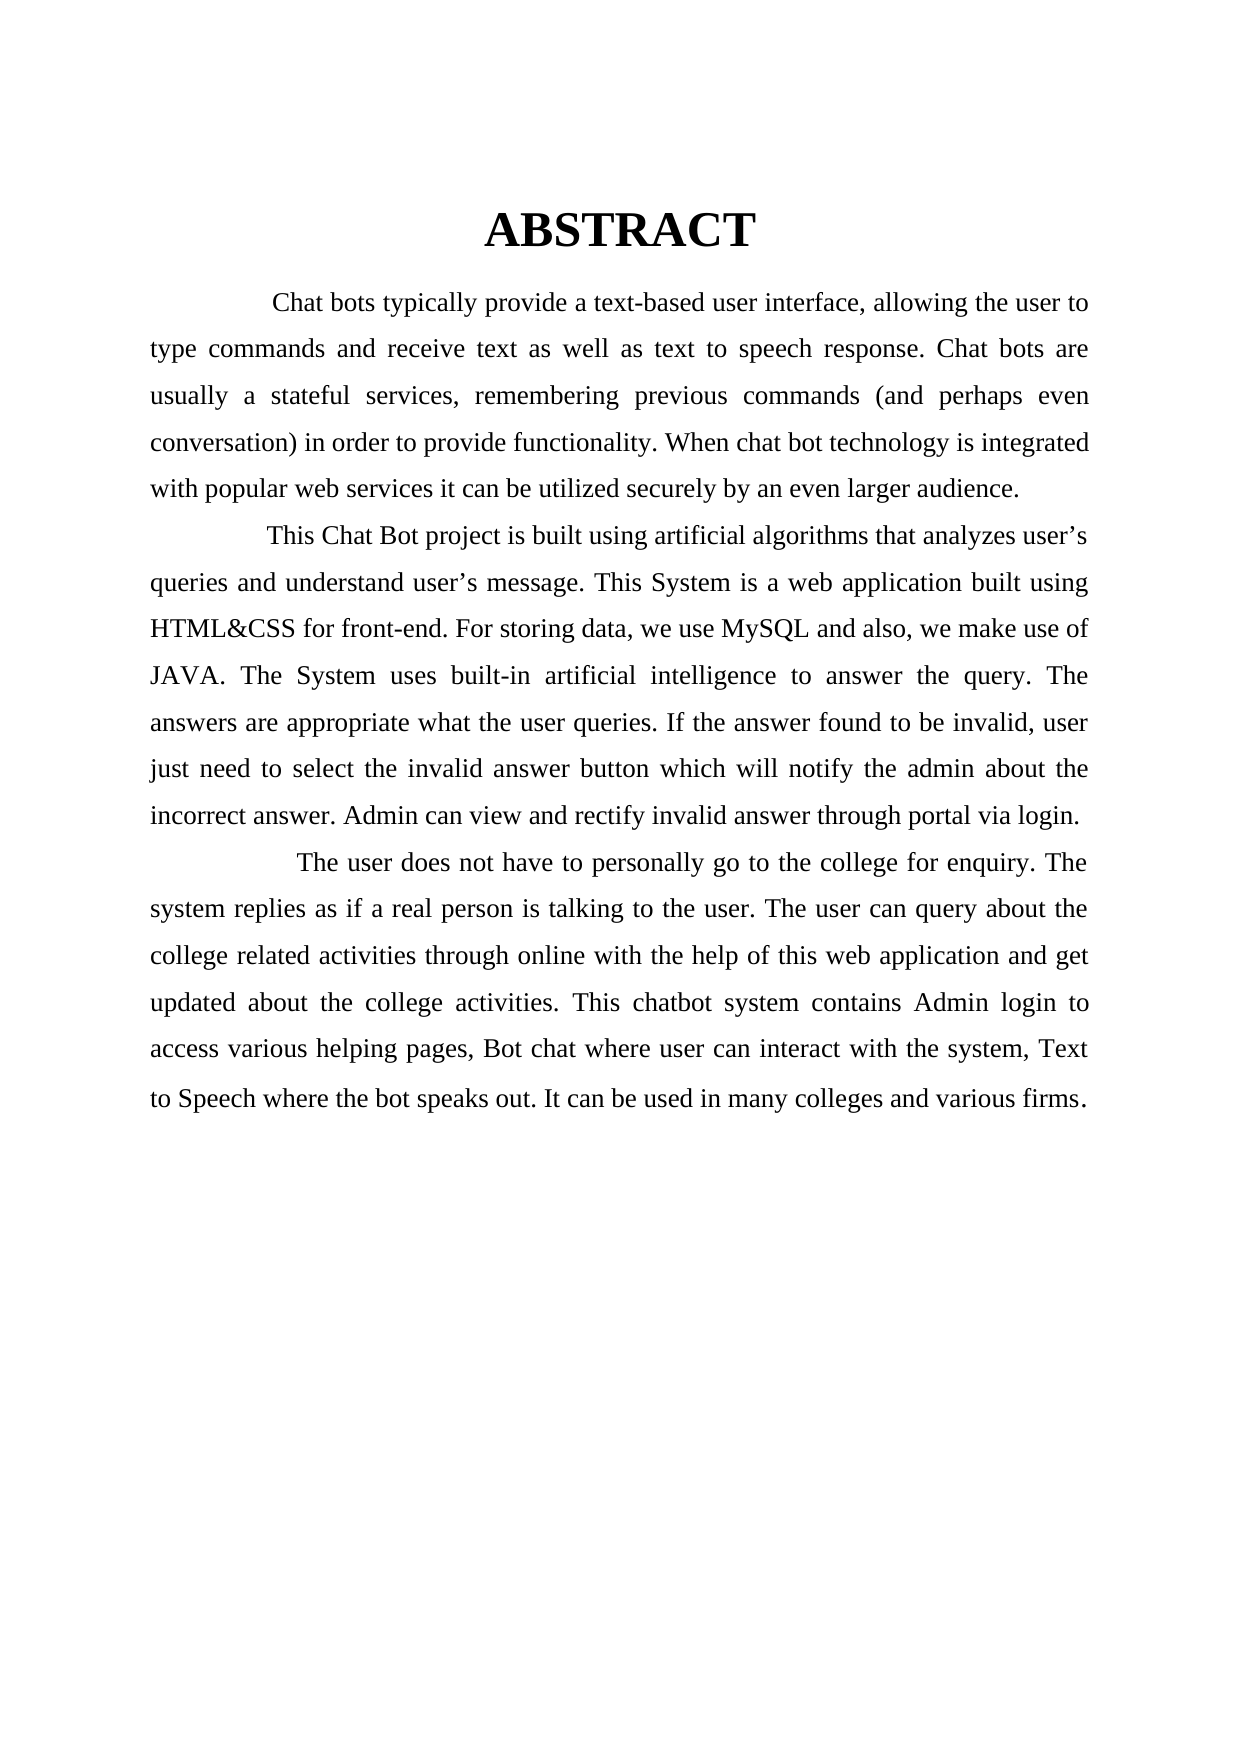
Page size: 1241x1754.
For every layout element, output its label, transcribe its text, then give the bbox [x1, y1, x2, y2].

text This Chat Bot project is built using artificial algorithms that analyzes user’s queries and understand user’s message. This System is a web application built using HTML&CSS for front-end. For storing data, we use MySQL and also, we make use of JAVA. The System uses built-in artificial intelligence to answer the query. The answers are appropriate what the user queries. If the answer found to be invalid, user just need to select the invalid answer button which will notify the admin about the incorrect answer. Admin can view and rectify invalid answer through portal via login. [150, 519, 1090, 830]
text Chat bots typically provide a text-based user interface, allowing the user to type commands and receive text as well as text to speech response. Chat bots are usually a stateful services, remembering previous commands (and perhaps even conversation) in order to provide functionality. When chat bot technology is integrated with popular web services it can be utilized securely by an even larger audience. [150, 286, 1090, 503]
text ABSTRACT [150, 199, 1090, 257]
text The user does not have to personally go to the college for enquiry. The system replies as if a real person is talking to the user. The user can query about the college related activities through online with the help of this web application and get updated about the college activities. This chatbot system contains Admin login to access various helping pages, Bot chat where user can interact with the system, Text to Speech where the bot speaks out. It can be used in many colleges and various firms. [150, 846, 1090, 1114]
